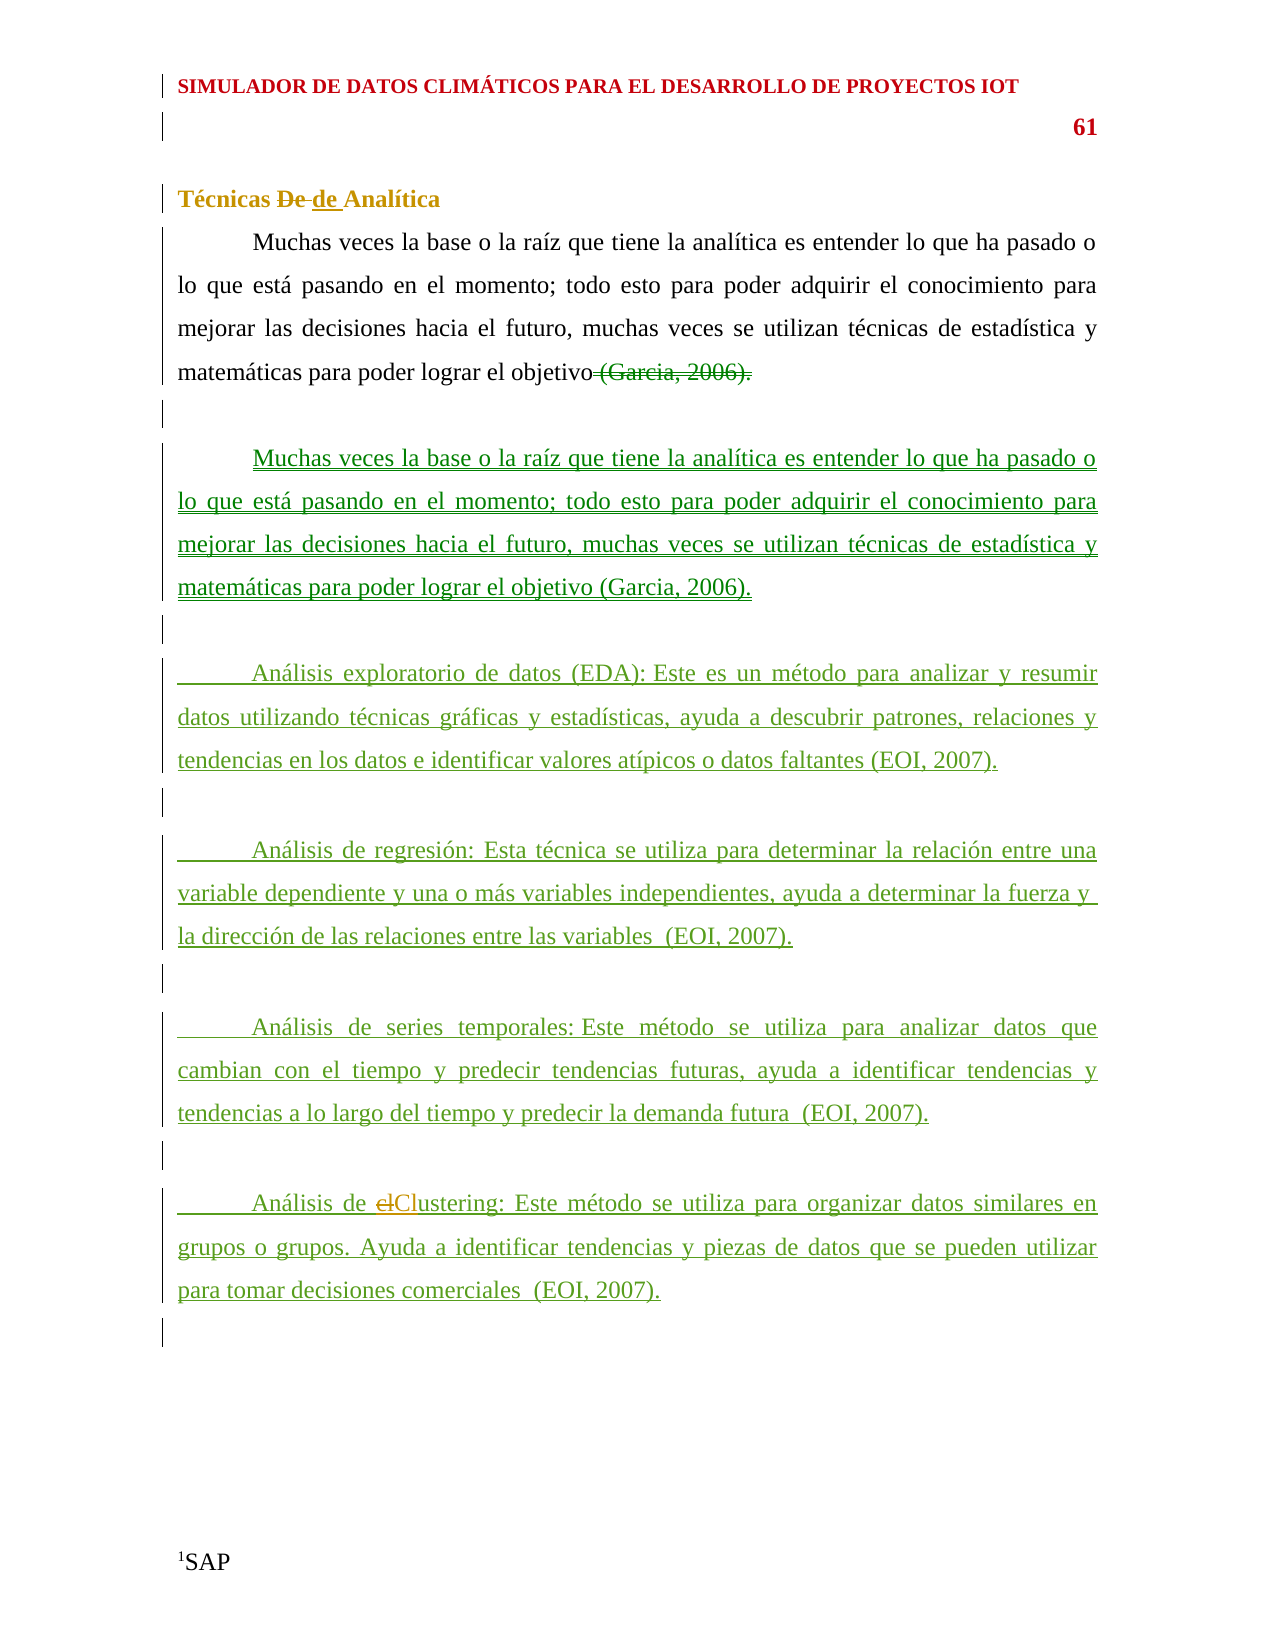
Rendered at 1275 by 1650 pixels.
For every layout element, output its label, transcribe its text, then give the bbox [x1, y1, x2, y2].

subtitle Técnicas Analítica [177, 184, 1098, 213]
